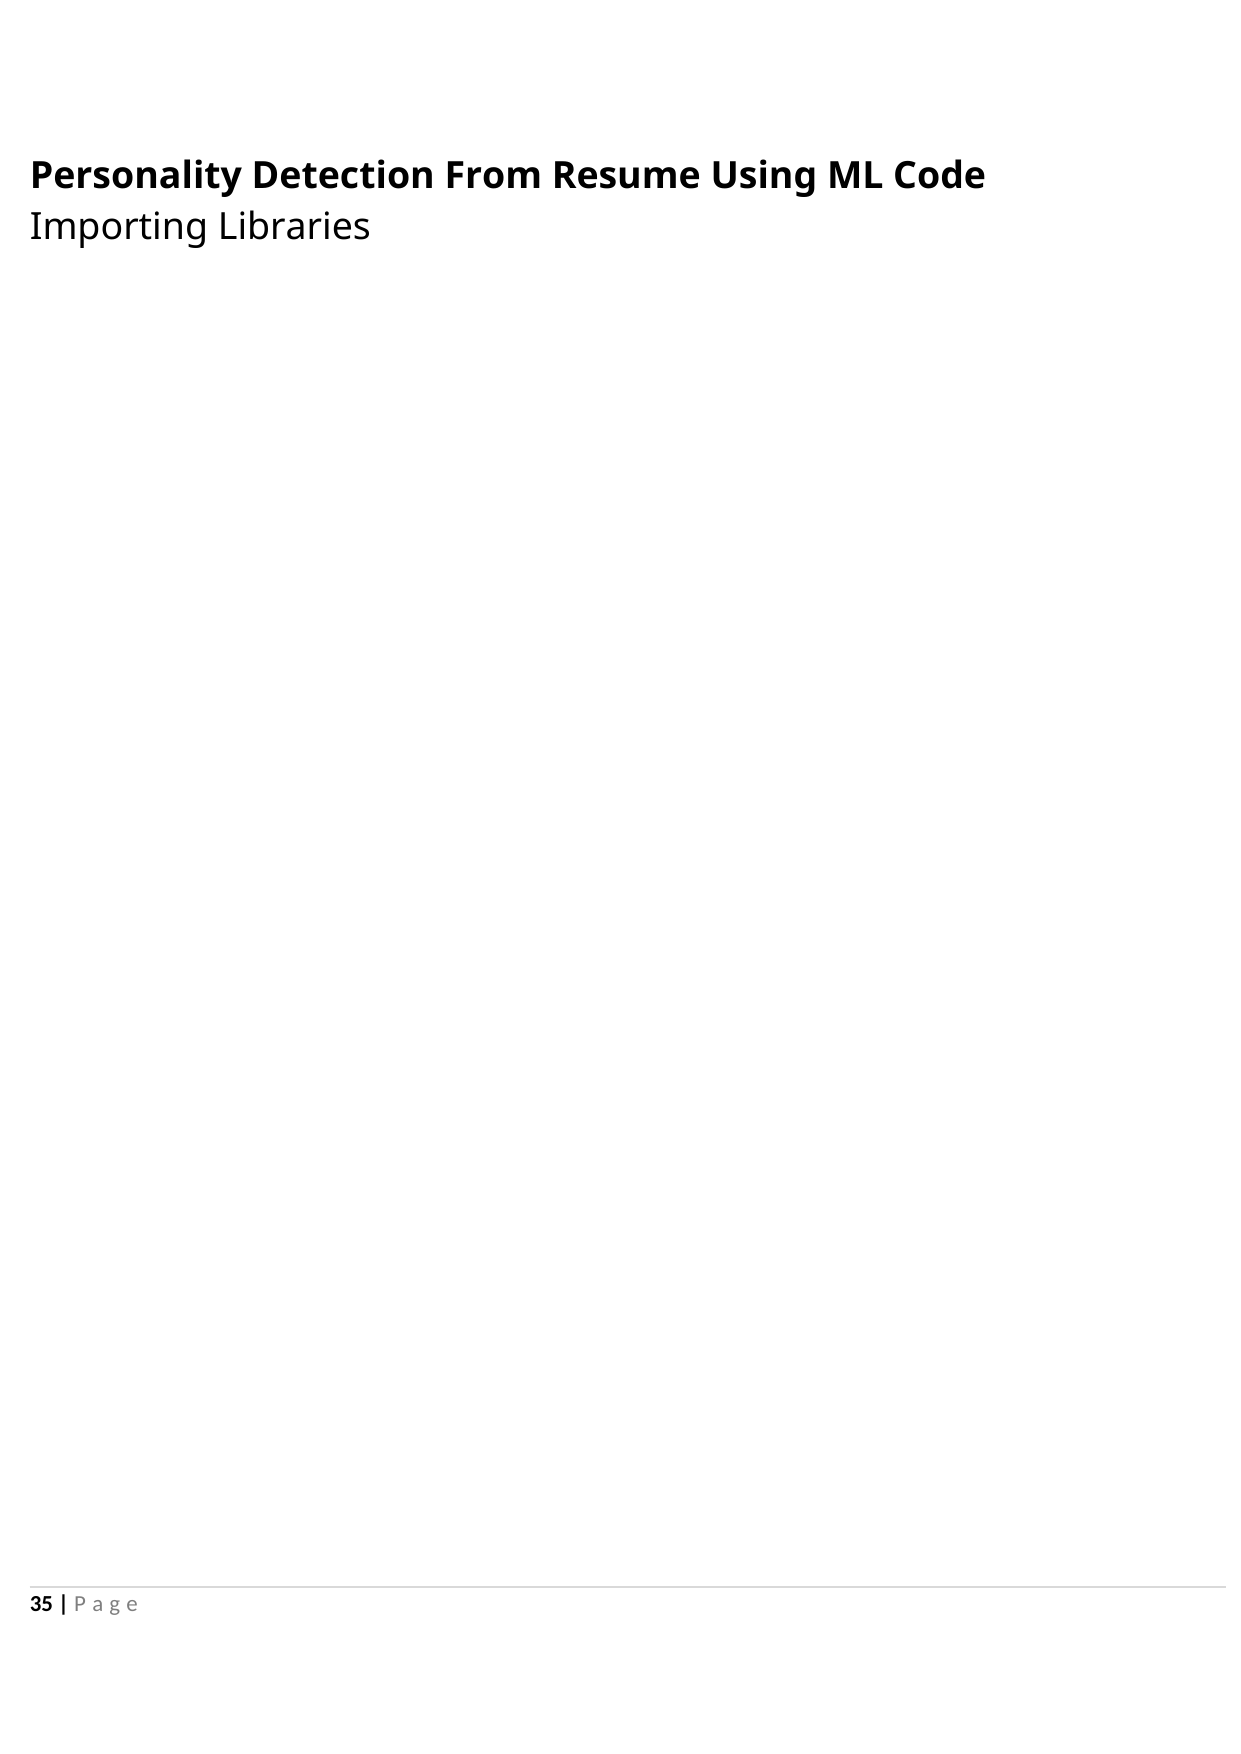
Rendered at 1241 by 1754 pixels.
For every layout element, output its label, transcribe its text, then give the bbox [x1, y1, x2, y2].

subtitle Personality Detection From Resume Using ML Code [29, 148, 1093, 199]
subtitle Importing Libraries [29, 199, 1093, 250]
